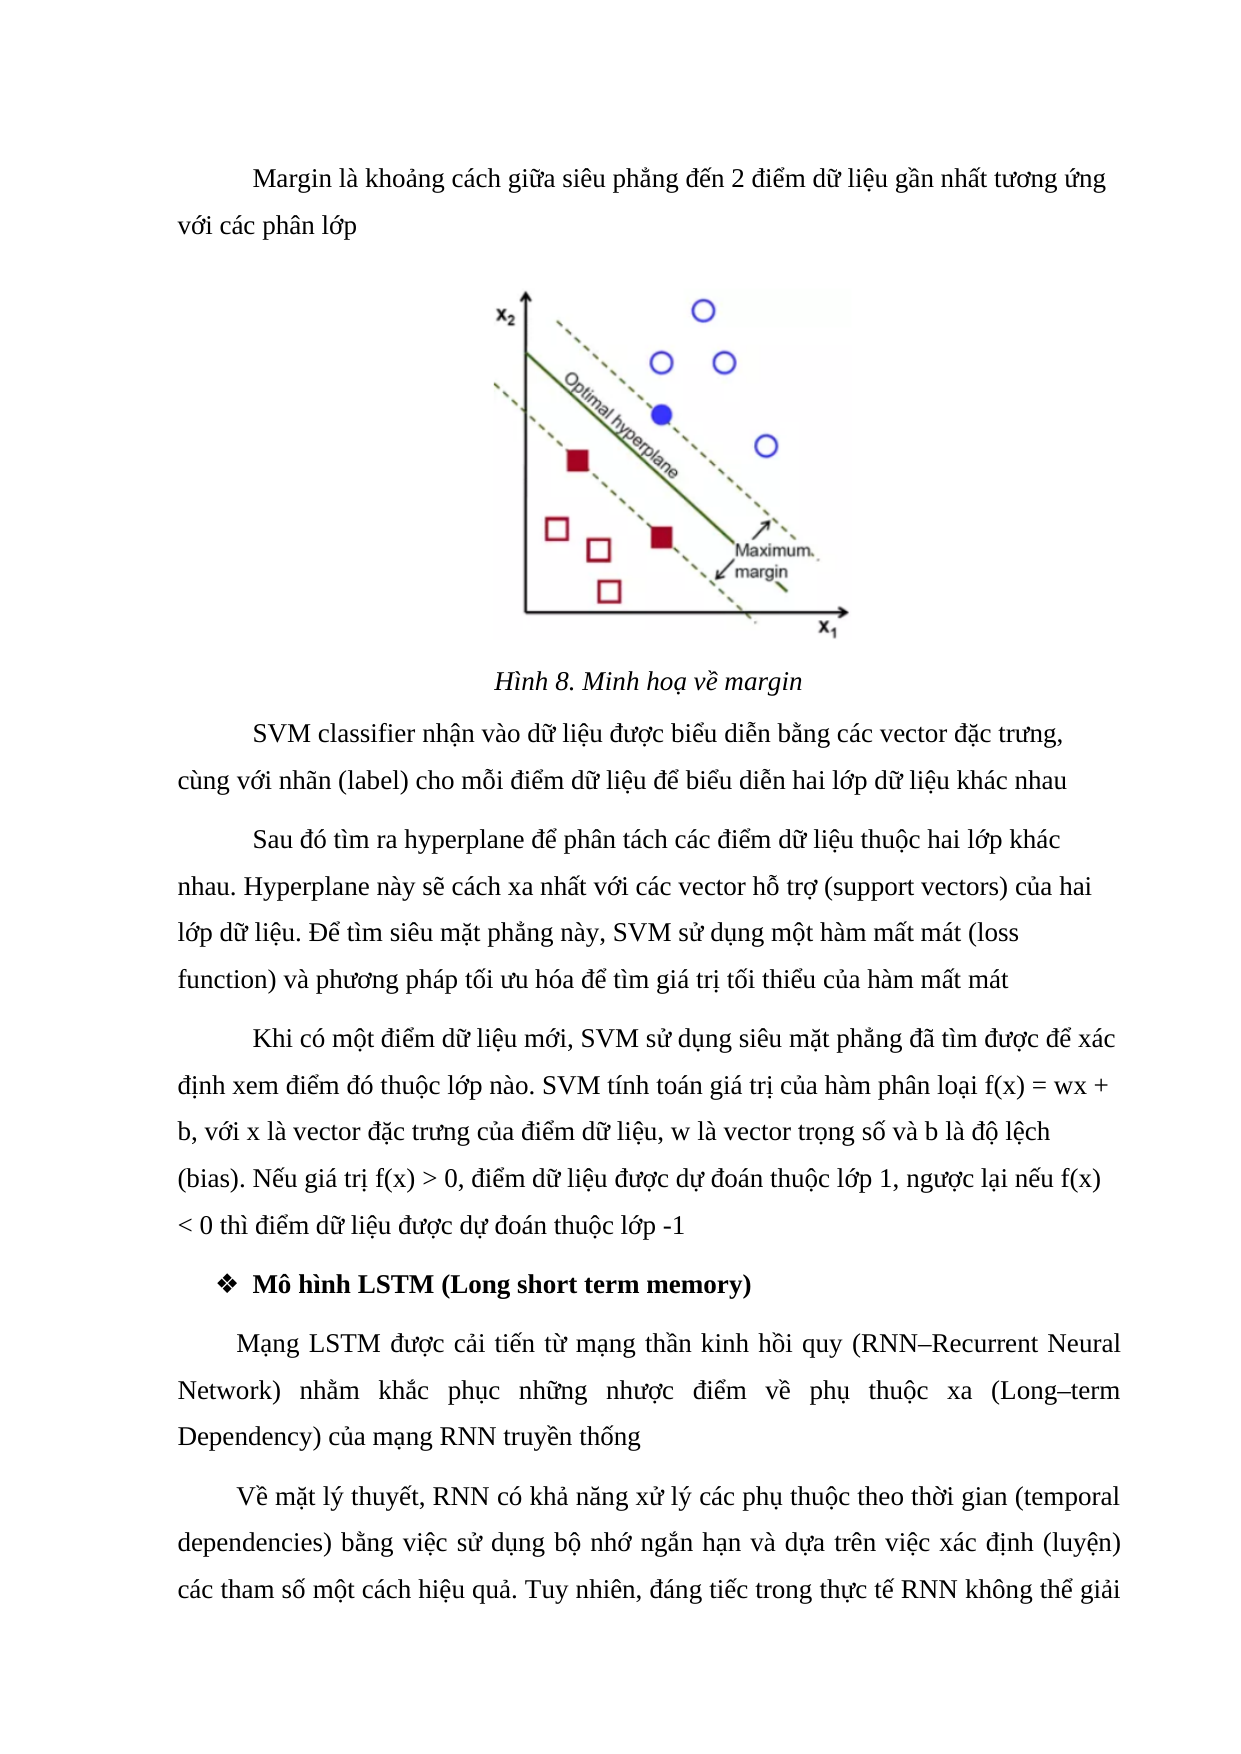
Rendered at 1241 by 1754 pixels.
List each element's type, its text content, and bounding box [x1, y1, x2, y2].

picture [464, 268, 911, 650]
text SVM classifier nhận vào dữ liệu được biểu diễn bằng các vector đặc trưng, cùng với nhãn (label) cho mỗi điểm dữ liệu để biểu diễn hai lớp dữ liệu khác nhau [177, 717, 1122, 795]
list Mô hình LSTM (Long short term memory) [215, 1268, 1122, 1299]
text Mạng LSTM được cải tiến từ mạng thần kinh hồi quy (RNN–Recurrent Neural Network) nhằm khắc phục những nhược điểm về phụ thuộc xa (Long–term Dependency) của mạng RNN truyền thống [177, 1327, 1122, 1452]
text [177, 1480, 1122, 1604]
text Margin là khoảng cách giữa siêu phẳng đến 2 điểm dữ liệu gần nhất tương ứng với các phân lớp [177, 163, 1122, 240]
text Sau đó tìm ra hyperplane để phân tách các điểm dữ liệu thuộc hai lớp khác nhau. Hyperplane này sẽ cách xa nhất với các vector hỗ trợ (support vectors) của hai lớp dữ liệu. Để tìm siêu mặt phẳng này, SVM sử dụng một hàm mất mát (loss function) và phương pháp tối ưu hóa để tìm giá trị tối thiểu của hàm mất mát [177, 823, 1122, 994]
text Khi có một điểm dữ liệu mới, SVM sử dụng siêu mặt phẳng đã tìm được để xác định xem điểm đó thuộc lớp nào. SVM tính toán giá trị của hàm phân loại f(x) = wx + b, với x là vector đặc trưng của điểm dữ liệu, w là vector trọng số và b là độ lệch (bias). Nếu giá trị f(x) > 0, điểm dữ liệu được dự đoán thuộc lớp 1, ngược lại nếu f(x) < 0 thì điểm dữ liệu được dự đoán thuộc lớp -1 [177, 1022, 1122, 1240]
